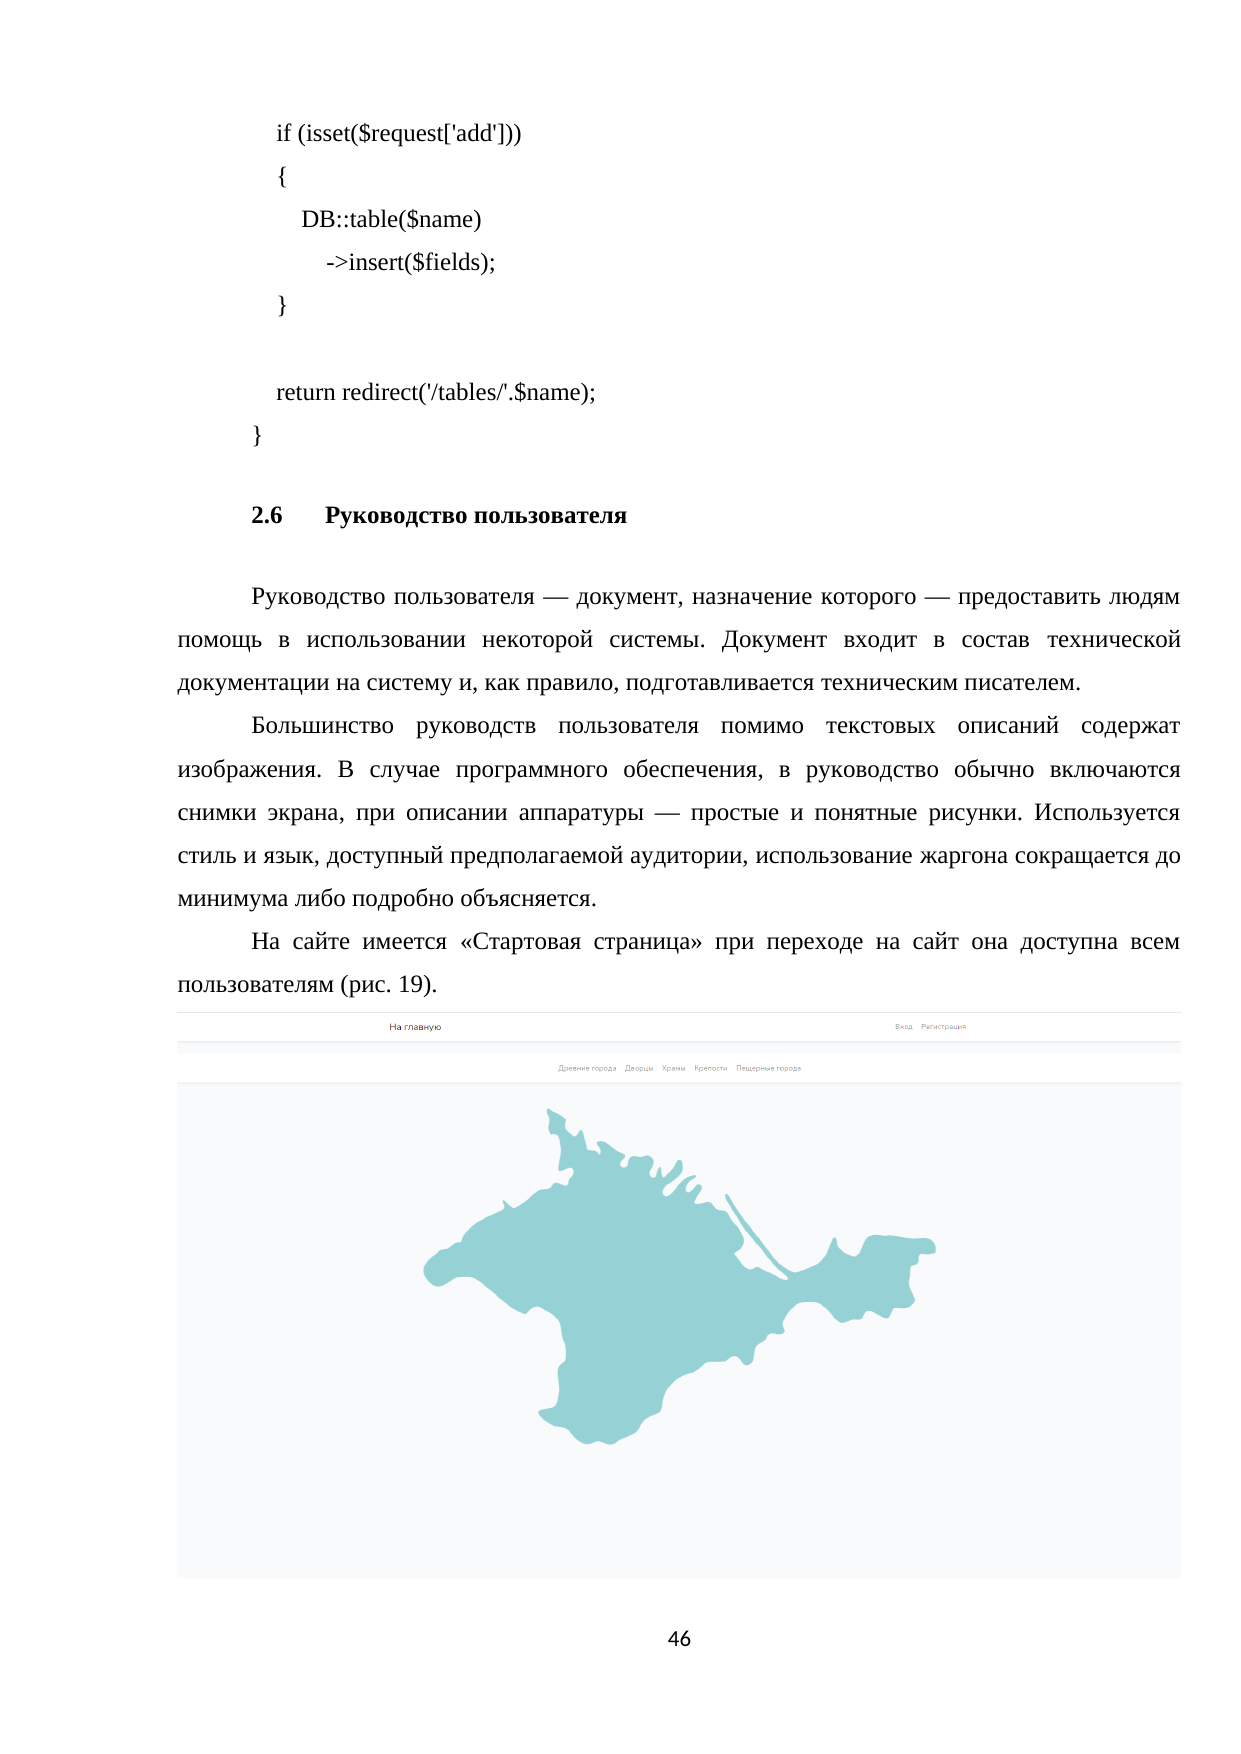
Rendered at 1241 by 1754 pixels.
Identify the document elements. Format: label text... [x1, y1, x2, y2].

picture [177, 1012, 1182, 1578]
text Руководство пользователя — документ, назначение которого — предоставить людям помощь в использовании некоторой системы. Документ входит в состав технической документации на систему и, как правило, подготавливается техническим писателем. [177, 581, 1181, 696]
text if (isset($request['add'])) [177, 118, 1181, 147]
text DB::table($name) [177, 204, 1181, 233]
text } [177, 291, 1181, 319]
text Большинство руководств пользователя помимо текстовых описаний содержат изображения. В случае программного обеспечения, в руководство обычно включаются снимки экрана, при описании аппаратуры — простые и понятные рисунки. Используется стиль и язык, доступный предполагаемой аудитории, использование жаргона сокращается до минимума либо подробно объясняется. [177, 711, 1181, 912]
text return redirect('/tables/'.$name); [177, 377, 1181, 406]
text ->insert($fields); [177, 247, 1181, 276]
text { [177, 161, 1181, 190]
text На сайте имеется «Стартовая страница» при переходе на сайт она доступна всем пользователям (рис. 19). [177, 926, 1181, 998]
subtitle 2.6 Руководство пользователя [177, 501, 1181, 529]
text } [177, 420, 1181, 449]
